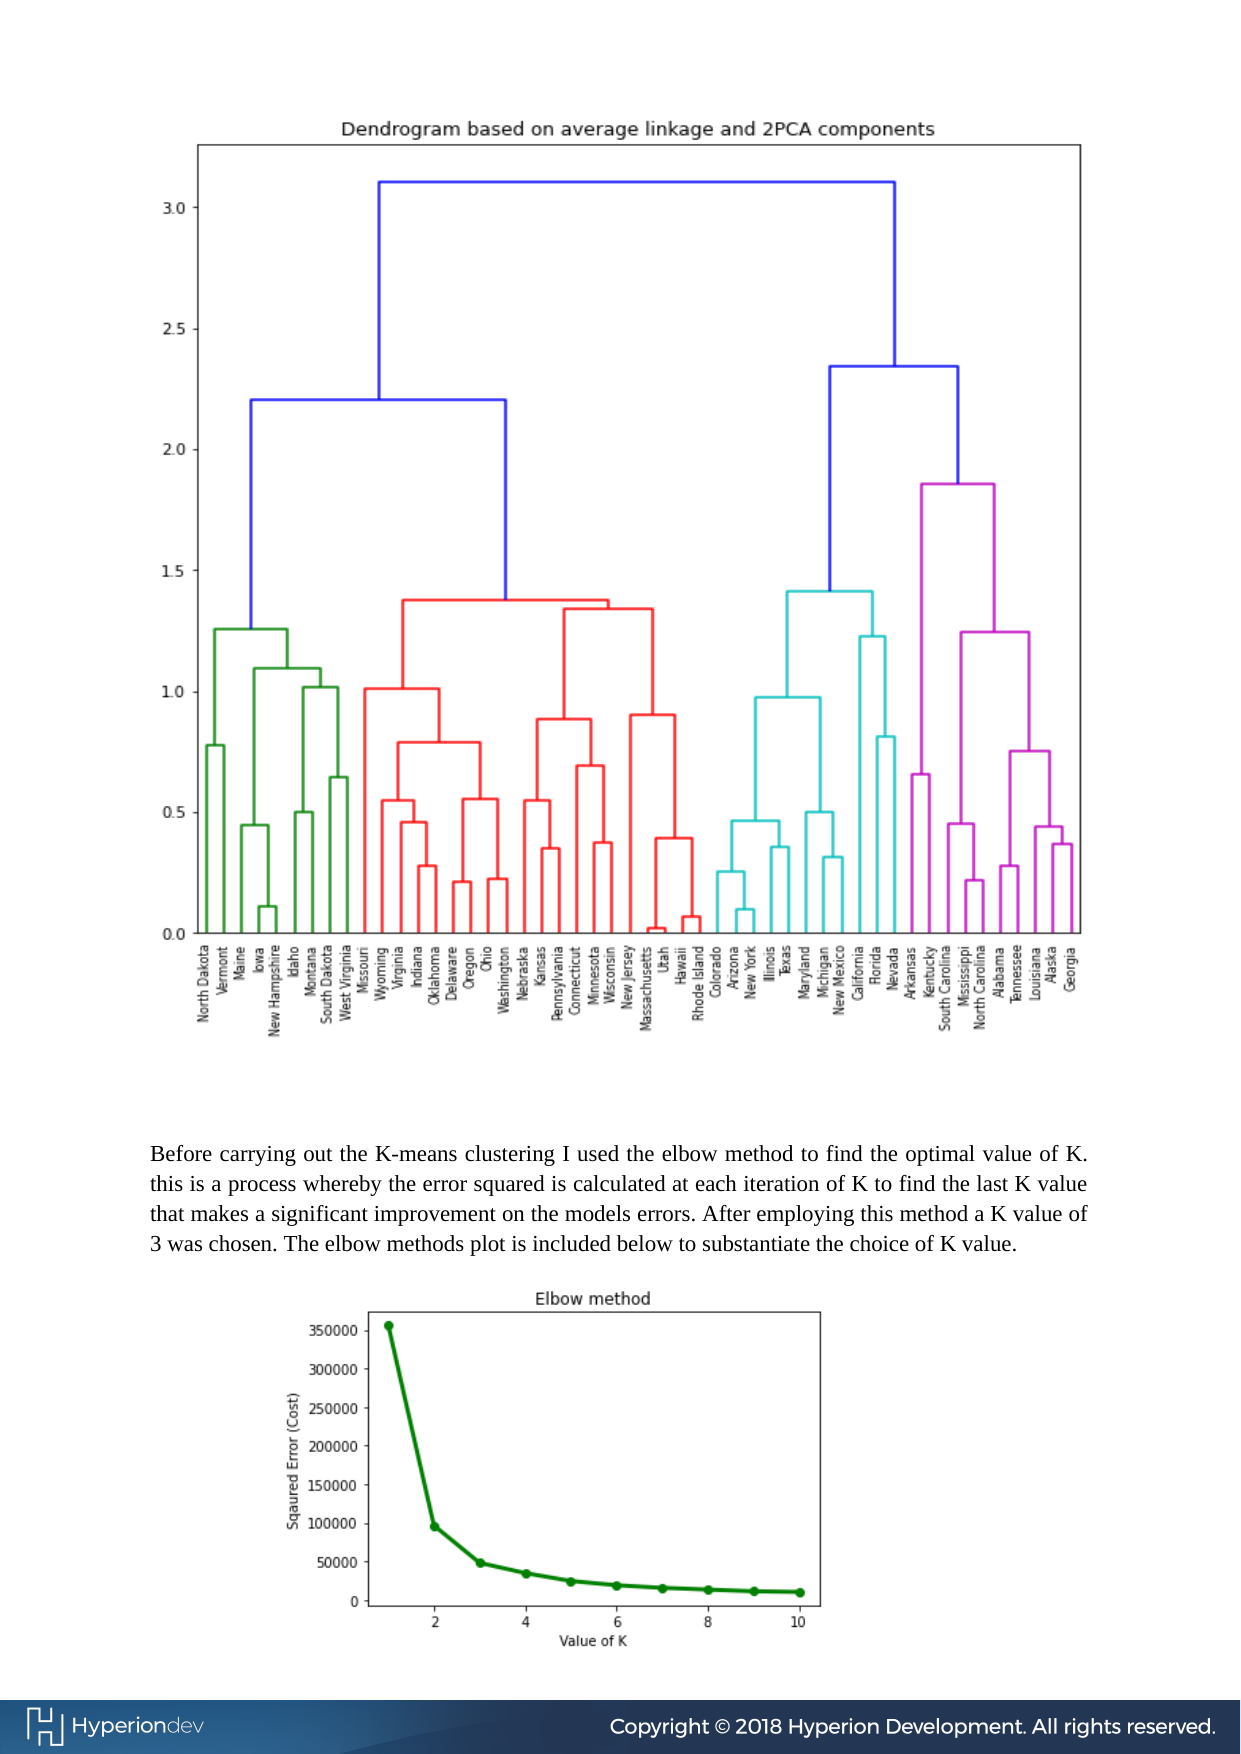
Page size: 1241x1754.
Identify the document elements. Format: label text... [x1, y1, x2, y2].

picture [150, 111, 1091, 1046]
picture [279, 1282, 828, 1657]
picture [0, 1700, 1241, 1754]
text Before carrying out the K-means clustering I used the elbow method to find the optimal value of K. this is a process whereby the error squared is calculated at each iteration of K to find the last K value that makes a significant improvement on the models errors. After employing this method a K value of 3 was chosen. The elbow methods plot is included below to substantiate the choice of K value. [150, 1139, 1090, 1257]
